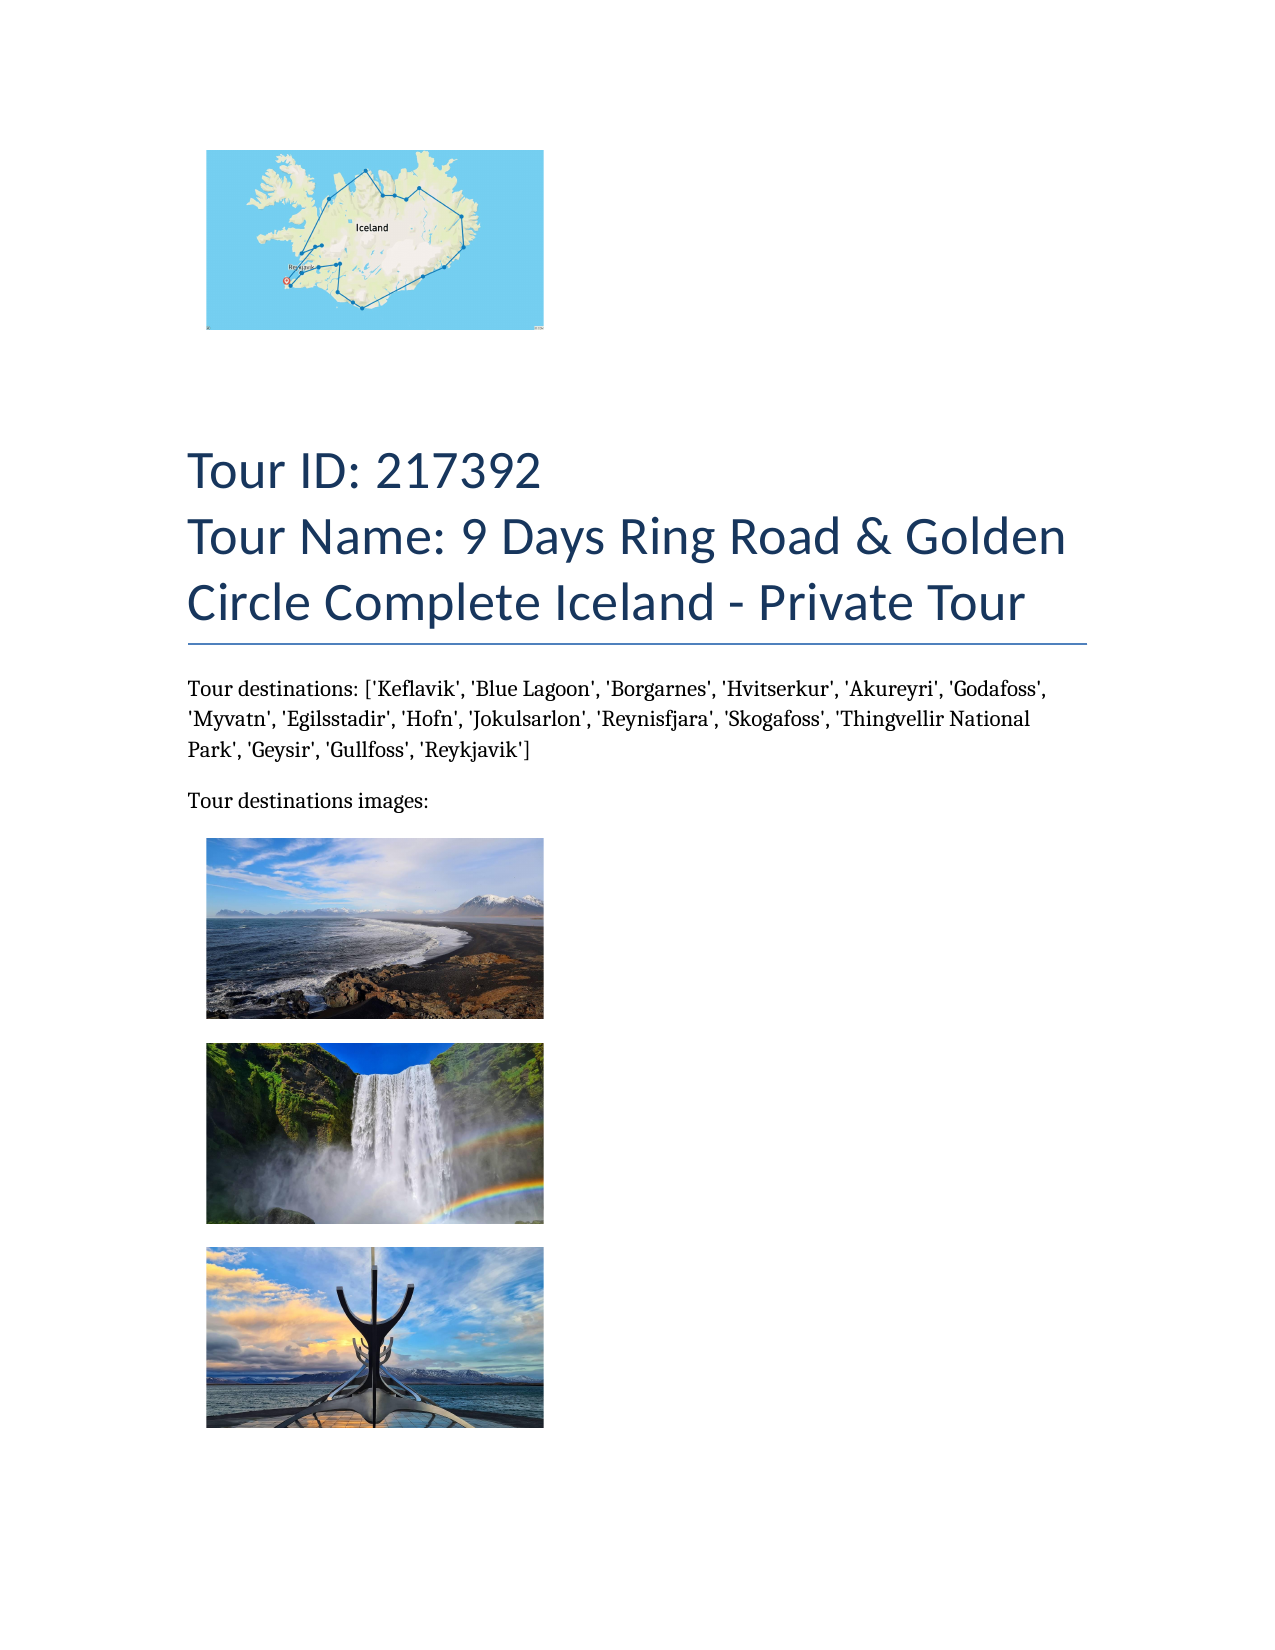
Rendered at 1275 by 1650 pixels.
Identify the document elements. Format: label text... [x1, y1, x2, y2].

picture [206, 1043, 544, 1224]
text Tour destinations images: [187, 787, 1087, 814]
text Tour destinations: ['Keflavik', 'Blue Lagoon', 'Borgarnes', 'Hvitserkur', 'Akureyri', 'Godafoss', 'Myvatn', 'Egilsstadir', 'Hofn', 'Jokulsarlon', 'Reynisfjara', 'Skogafoss', 'Thingvellir National Park', 'Geysir', 'Gullfoss', 'Reykjavik'] [187, 676, 1087, 763]
picture [206, 838, 544, 1019]
title Tour ID: 217392 Tour Name: 9 Days Ring Road & Golden Circle Complete Iceland - Private Tour [187, 436, 1087, 645]
picture [206, 1247, 544, 1428]
picture [206, 150, 544, 330]
